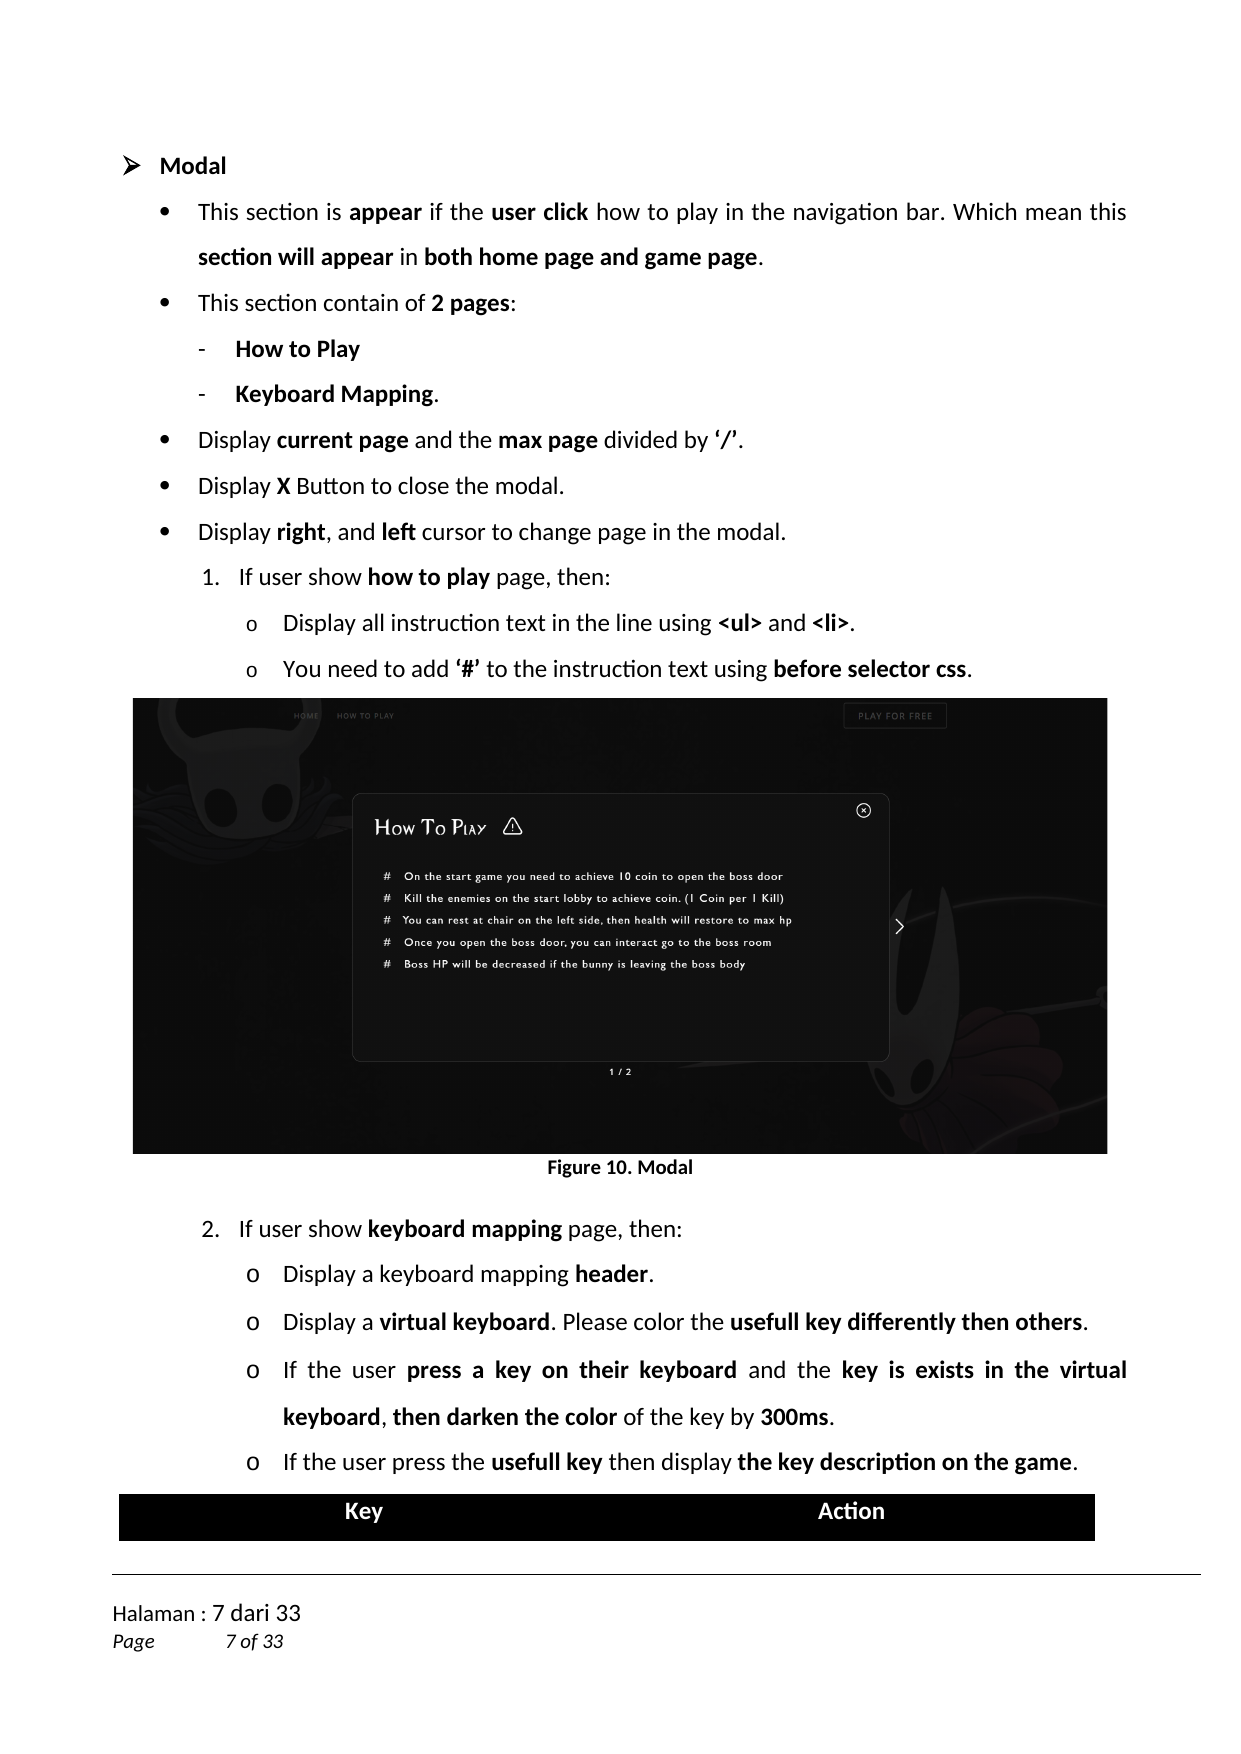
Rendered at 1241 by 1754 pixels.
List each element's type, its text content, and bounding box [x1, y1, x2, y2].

list This section contain of 2 pages: [160, 287, 1128, 318]
table_header Key [120, 1495, 608, 1540]
list Display X Button to close the modal. [160, 470, 1128, 501]
list If the user press a key on their keyboard and the key is exists in the virtual keyboard, then darken the color of the key by 300ms. [245, 1354, 1128, 1431]
list Keyboard Mapping. [198, 379, 1128, 409]
list Display a virtual keyboard. Please color the usefull key differently then others. [245, 1306, 1128, 1338]
list Display current page and the max page divided by ‘/’. [160, 424, 1128, 455]
list This section is appear if the user click how to play in the navigation bar. Which mean this section will appear in both home page and game page. [160, 196, 1128, 272]
list If the user press the usefull key then display the key description on the game. [245, 1447, 1128, 1478]
list Modal [122, 150, 1128, 181]
picture [132, 698, 1108, 1154]
list If user show how to play page, then: [201, 562, 1128, 592]
list Display a keyboard mapping header. [245, 1259, 1128, 1290]
list Display right, and left cursor to change page in the modal. [160, 516, 1128, 546]
table_header Action [609, 1495, 1094, 1540]
list Display all instruction text in the line using <ul> and <li>. [245, 607, 1128, 638]
list If user show keyboard mapping page, then: [201, 1213, 1128, 1243]
list You need to add ‘#’ to the instruction text using before selector css. [245, 653, 1128, 683]
text Figure 10. Modal [112, 1154, 1128, 1179]
list How to Play [198, 333, 1128, 363]
